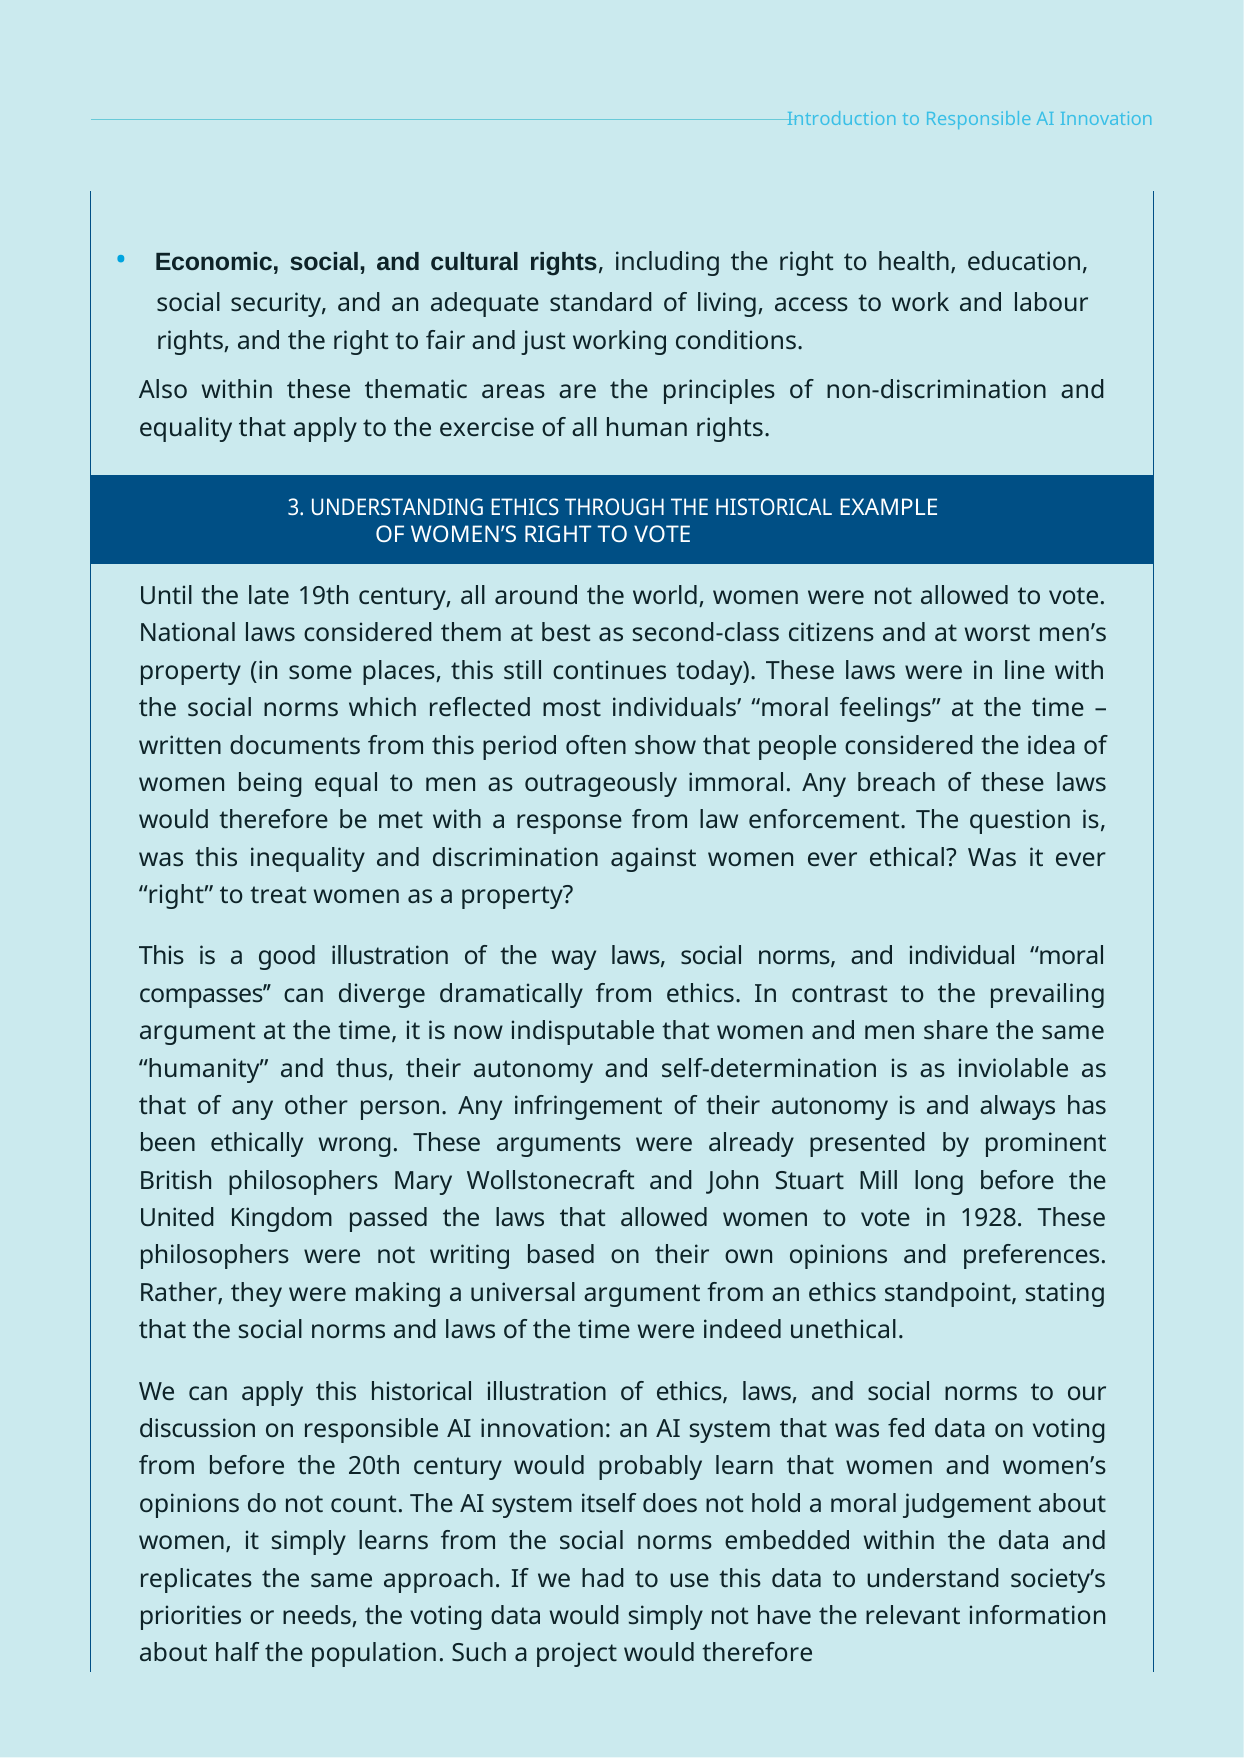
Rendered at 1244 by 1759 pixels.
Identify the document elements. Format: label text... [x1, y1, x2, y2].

table_cell Until the late 19th century, all around the world, women were not allowed to vote. National laws considered them at best as second-class citizens and at worst men’s property (in some places, this still continues today). These laws were in line with the social norms which reflected most individuals’ “moral feelings” at the time – written documents from this period often show that people considered the idea of women being equal to men as outrageously immoral. Any breach of these laws would therefore be met with a response from law enforcement. The question is, was this inequality and discrimination against women ever ethical? Was it ever “right” to treat women as a property? This is a good illustration of the way laws, social norms, and individual “moral compasses’’ can diverge dramatically from ethics. In contrast to the prevailing argument at the time, it is now indisputable that women and men share the same “humanity” and thus, their autonomy and self-determination is as inviolable as that of any other person. Any infringement of their autonomy is and always has been ethically wrong. These arguments were already presented by prominent British philosophers Mary Wollstonecraft and John Stuart Mill long before the United Kingdom passed the laws that allowed women to vote in 1928. These philosophers were not writing based on their own opinions and preferences. Rather, they were making a universal argument from an ethics standpoint, stating that the social norms and laws of the time were indeed unethical. We can apply this historical illustration of ethics, laws, and social norms to our discussion on responsible AI innovation: an AI system that was fed data on voting from before the 20th century would probably learn that women and women’s opinions do not count. The AI system itself does not hold a moral judgement about women, it simply learns from the social norms embedded within the data and replicates the same approach. If we had to use this data to understand society’s priorities or needs, the voting data would simply not have the relevant information about half the population. Such a project would therefore [91, 564, 1153, 1672]
table_header Economic, social, and cultural rights, including the right to health, education, social security, and an adequate standard of living, access to work and labour rights, and the right to fair and just working conditions. Also within these thematic areas are the principles of non-discrimination and equality that apply to the exercise of all human rights. [91, 191, 1153, 475]
text Introduction to Responsible AI Innovation [74, 105, 1153, 131]
table_cell 3. UNDERSTANDING ETHICS THROUGH THE HISTORICAL EXAMPLE OF WOMEN’S RIGHT TO VOTE [91, 475, 1153, 564]
